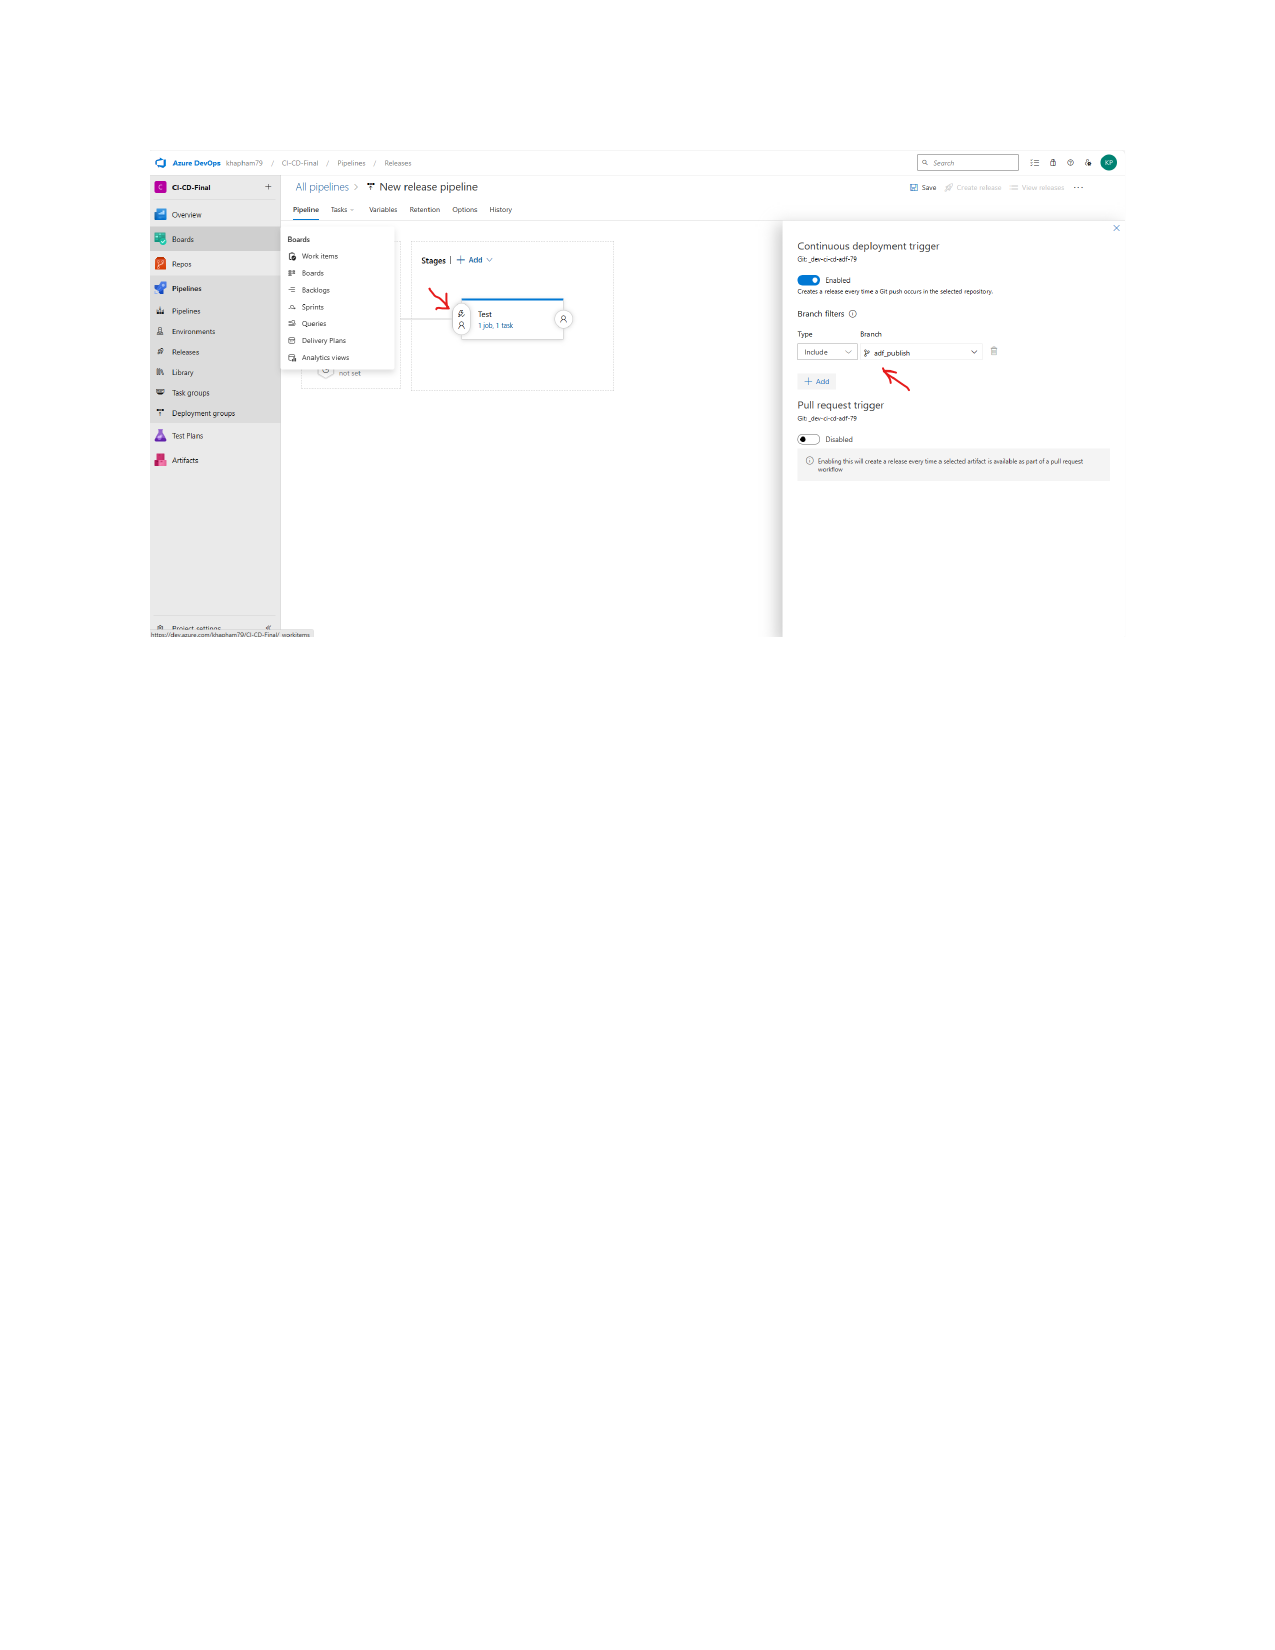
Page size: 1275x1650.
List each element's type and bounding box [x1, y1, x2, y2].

picture [150, 150, 1125, 637]
